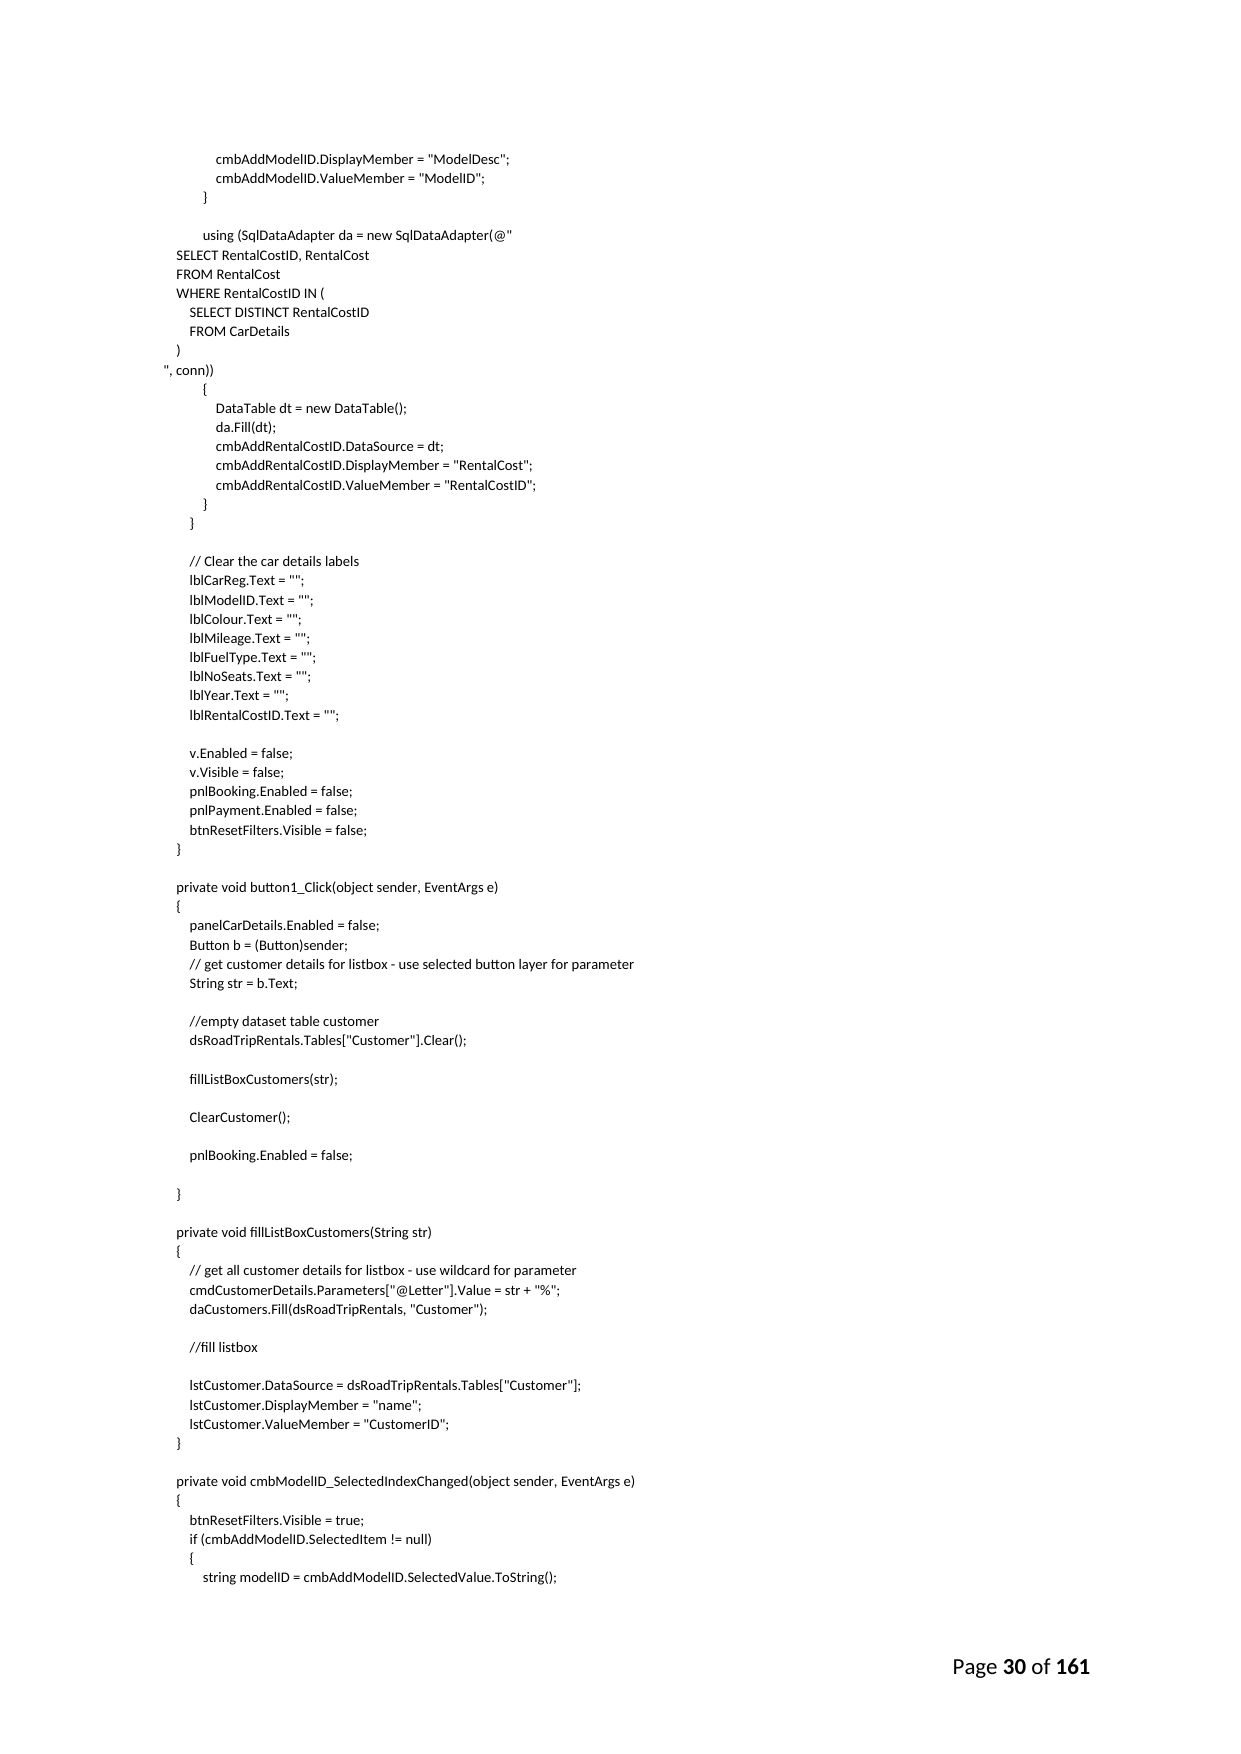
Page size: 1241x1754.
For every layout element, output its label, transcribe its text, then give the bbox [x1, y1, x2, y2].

text cmbAddRentalCostID.ValueMember = "RentalCostID"; [150, 476, 1090, 494]
text ClearCustomer(); [150, 1108, 1090, 1126]
text { [150, 897, 1090, 915]
text } [150, 188, 1090, 206]
text //fill listbox [150, 1338, 1090, 1356]
text FROM RentalCost [150, 265, 1090, 283]
text v.Visible = false; [150, 763, 1090, 781]
text // Clear the car details labels [150, 552, 1090, 570]
text ) [150, 342, 1090, 359]
text } [150, 495, 1090, 513]
text lblRentalCostID.Text = ""; [150, 706, 1090, 724]
text { [150, 380, 1090, 398]
text daCustomers.Fill(dsRoadTripRentals, "Customer"); [150, 1300, 1090, 1318]
text } [150, 514, 1090, 532]
text String str = b.Text; [150, 974, 1090, 992]
text ", conn)) [150, 361, 1090, 379]
text cmbAddRentalCostID.DisplayMember = "RentalCost"; [150, 457, 1090, 474]
text pnlPayment.Enabled = false; [150, 802, 1090, 819]
text lblModelID.Text = ""; [150, 591, 1090, 609]
text // get all customer details for listbox - use wildcard for parameter [150, 1262, 1090, 1279]
text cmdCustomerDetails.Parameters["@Letter"].Value = str + "%"; [150, 1281, 1090, 1299]
text } [150, 1185, 1090, 1203]
text cmbAddRentalCostID.DataSource = dt; [150, 437, 1090, 455]
text da.Fill(dt); [150, 418, 1090, 436]
text } [150, 1434, 1090, 1452]
text btnResetFilters.Visible = true; [150, 1511, 1090, 1529]
text panelCarDetails.Enabled = false; [150, 917, 1090, 934]
text //empty dataset table customer [150, 1012, 1090, 1030]
text lstCustomer.DataSource = dsRoadTripRentals.Tables["Customer"]; [150, 1377, 1090, 1394]
text WHERE RentalCostID IN ( [150, 284, 1090, 302]
text private void fillListBoxCustomers(String str) [150, 1223, 1090, 1241]
text { [150, 1242, 1090, 1260]
text v.Enabled = false; [150, 744, 1090, 762]
text { [150, 1549, 1090, 1567]
text cmbAddModelID.ValueMember = "ModelID"; [150, 169, 1090, 187]
text { [150, 1492, 1090, 1509]
text using (SqlDataAdapter da = new SqlDataAdapter(@" [150, 227, 1090, 244]
text // get customer details for listbox - use selected button layer for parameter [150, 955, 1090, 973]
text cmbAddModelID.DisplayMember = "ModelDesc"; [150, 150, 1090, 168]
text fillListBoxCustomers(str); [150, 1070, 1090, 1088]
text if (cmbAddModelID.SelectedItem != null) [150, 1530, 1090, 1548]
text lstCustomer.ValueMember = "CustomerID"; [150, 1415, 1090, 1433]
text DataTable dt = new DataTable(); [150, 399, 1090, 417]
text lblCarReg.Text = ""; [150, 572, 1090, 589]
text private void button1_Click(object sender, EventArgs e) [150, 878, 1090, 896]
text string modelID = cmbAddModelID.SelectedValue.ToString(); [150, 1568, 1090, 1586]
text pnlBooking.Enabled = false; [150, 1147, 1090, 1164]
text lblYear.Text = ""; [150, 687, 1090, 704]
text FROM CarDetails [150, 322, 1090, 340]
text lblColour.Text = ""; [150, 610, 1090, 628]
text lblNoSeats.Text = ""; [150, 667, 1090, 685]
text pnlBooking.Enabled = false; [150, 782, 1090, 800]
text lstCustomer.DisplayMember = "name"; [150, 1396, 1090, 1414]
text lblMileage.Text = ""; [150, 629, 1090, 647]
text private void cmbModelID_SelectedIndexChanged(object sender, EventArgs e) [150, 1472, 1090, 1490]
text dsRoadTripRentals.Tables["Customer"].Clear(); [150, 1032, 1090, 1049]
text Button b = (Button)sender; [150, 936, 1090, 954]
text btnResetFilters.Visible = false; [150, 821, 1090, 839]
text } [150, 840, 1090, 858]
text SELECT DISTINCT RentalCostID [150, 303, 1090, 321]
text lblFuelType.Text = ""; [150, 648, 1090, 666]
text SELECT RentalCostID, RentalCost [150, 246, 1090, 264]
